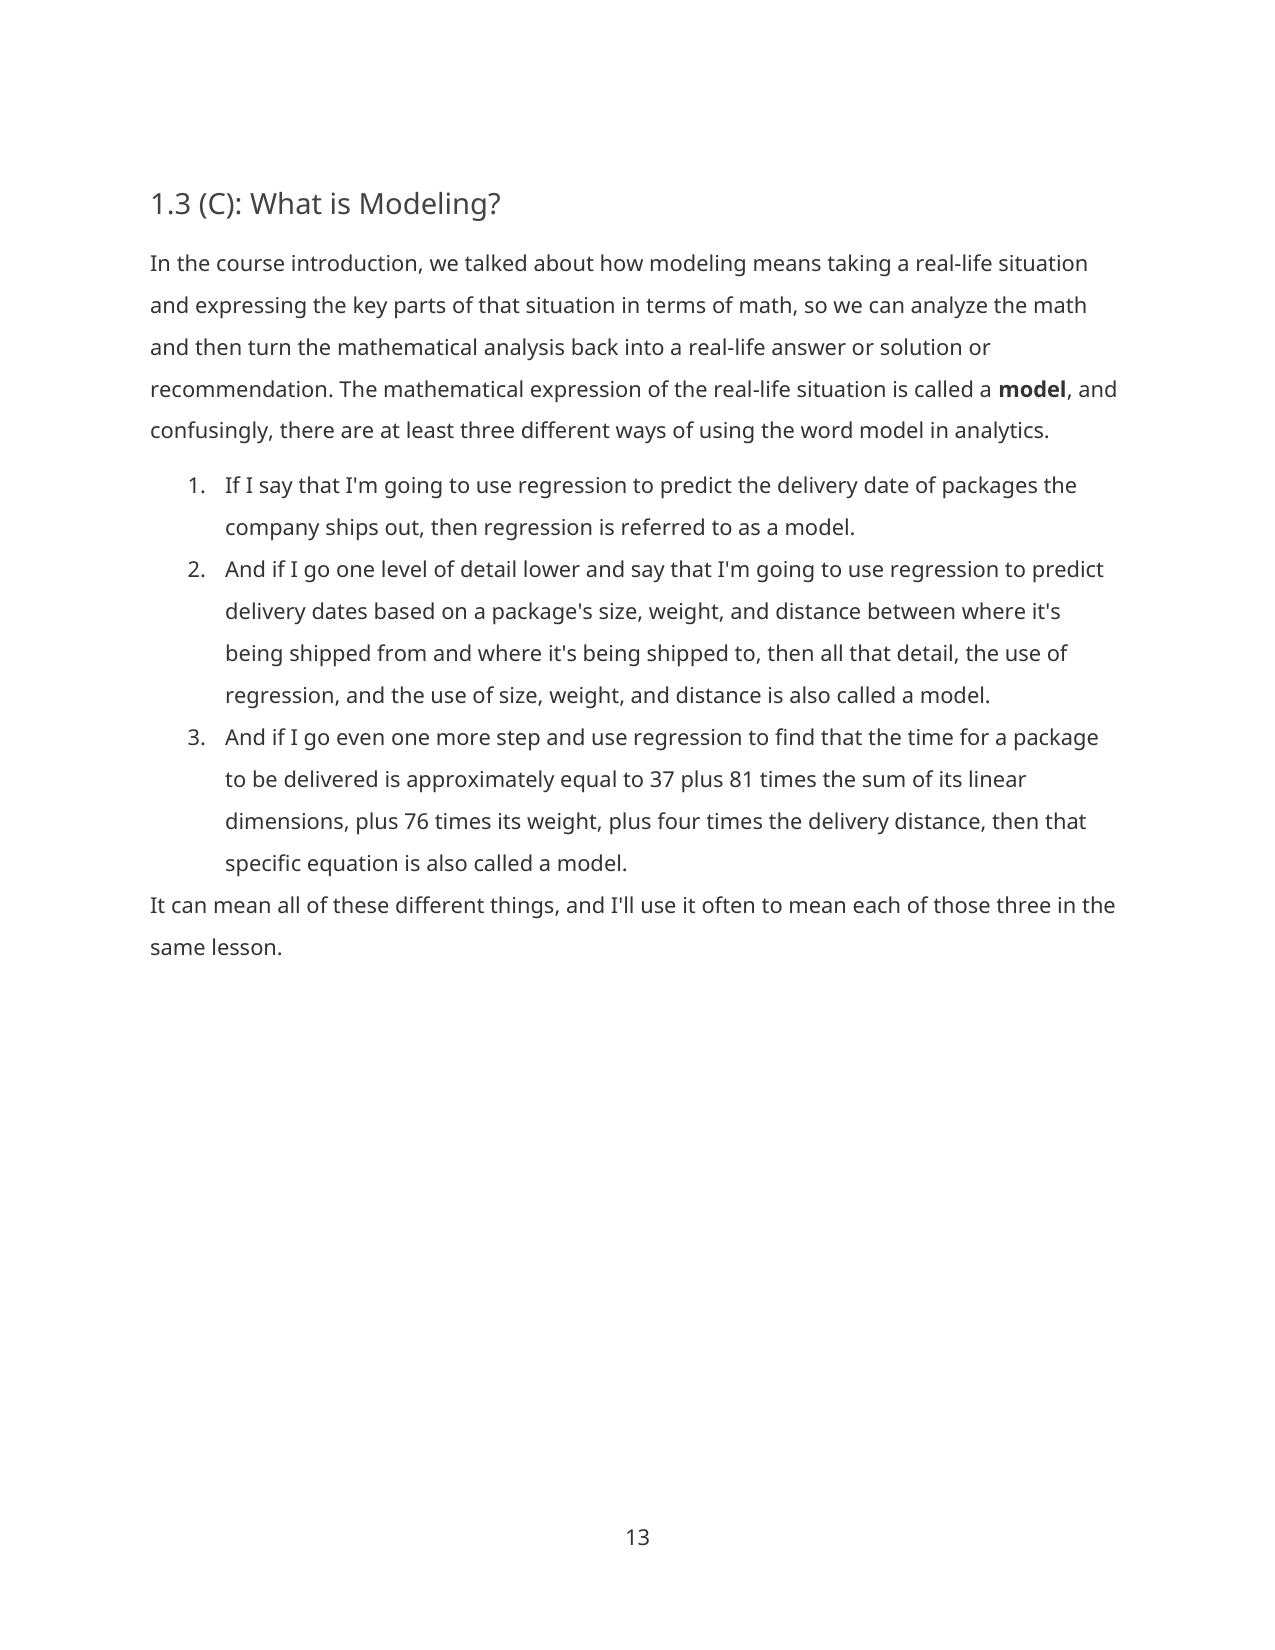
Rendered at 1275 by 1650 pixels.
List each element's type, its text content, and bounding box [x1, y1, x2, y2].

list And if I go even one more step and use regression to find that the time for a package to be delivered is approximately equal to 37 plus 81 times the sum of its linear dimensions, plus 76 times its weight, plus four times the delivery distance, then that specific equation is also called a model. [187, 722, 1125, 878]
list If I say that I'm going to use regression to predict the delivery date of packages the company ships out, then regression is referred to as a model. [187, 470, 1125, 542]
subtitle 1.3 (C): What is Modeling? [150, 183, 1125, 223]
text In the course introduction, we talked about how modeling means taking a real-life situation and expressing the key parts of that situation in terms of math, so we can analyze the math and then turn the mathematical analysis back into a real-life answer or solution or recommendation. The mathematical expression of the real-life situation is called a model, and confusingly, there are at least three different ways of using the word model in analytics. [150, 248, 1125, 445]
list And if I go one level of detail lower and say that I'm going to use regression to predict delivery dates based on a package's size, weight, and distance between where it's being shipped from and where it's being shipped to, then all that detail, the use of regression, and the use of size, weight, and distance is also called a model. [187, 554, 1125, 710]
text It can mean all of these different things, and I'll use it often to mean each of those three in the same lesson. [150, 890, 1125, 962]
